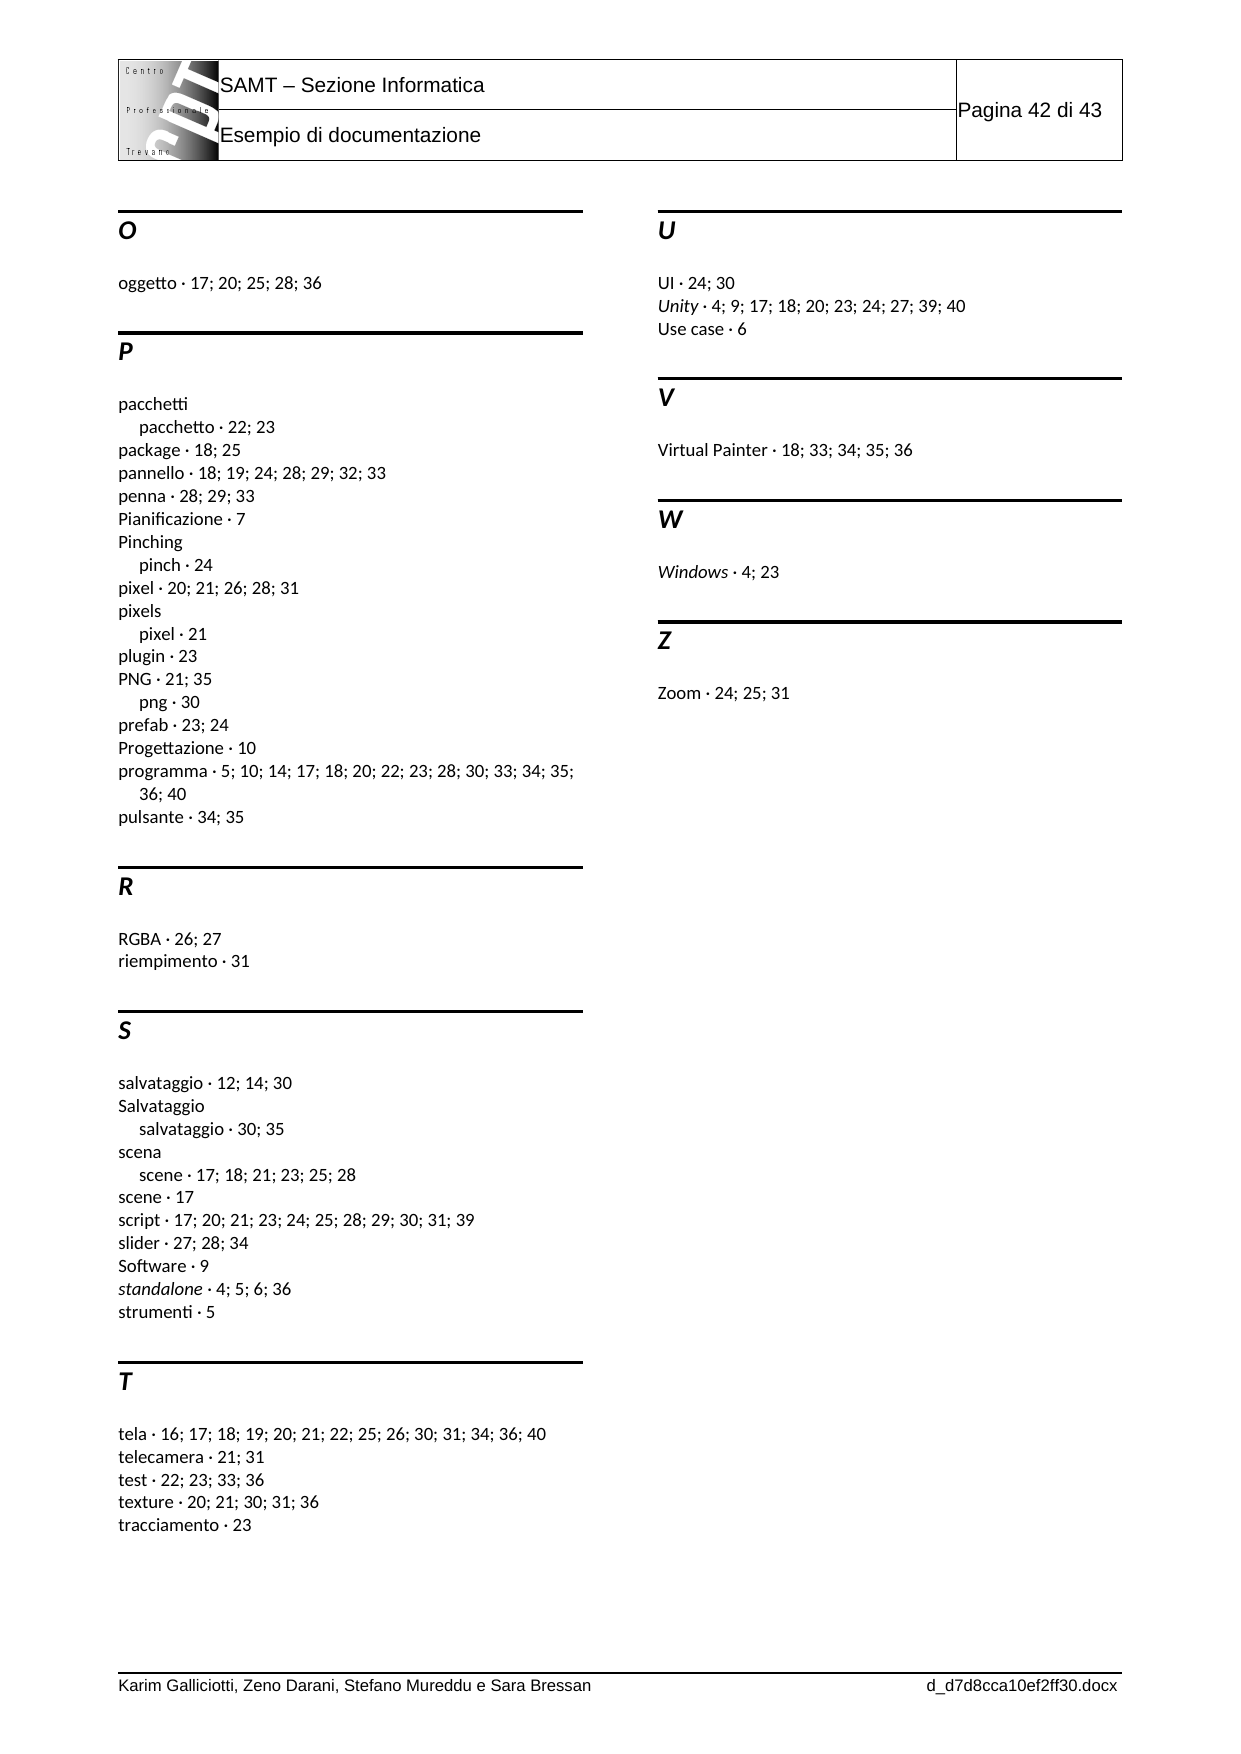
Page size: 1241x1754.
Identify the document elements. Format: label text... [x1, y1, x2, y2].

text Zoom · 24; 25; 31 [658, 682, 1122, 704]
text Salvataggio [118, 1094, 583, 1117]
text pacchetti [118, 393, 583, 416]
text Pinching [118, 530, 583, 553]
text riempimento · 31 [118, 949, 583, 972]
text Unity · 4; 9; 17; 18; 20; 23; 24; 27; 39; 40 [658, 294, 1122, 317]
text Virtual Painter · 18; 33; 34; 35; 36 [658, 438, 1122, 461]
text texture · 20; 21; 30; 31; 36 [118, 1491, 583, 1513]
text prefab · 23; 24 [118, 713, 583, 736]
subtitle Z [658, 624, 1122, 657]
text oggetto · 17; 20; 25; 28; 36 [118, 271, 583, 294]
text scena [118, 1140, 583, 1163]
text Windows · 4; 23 [658, 560, 1122, 583]
text pixels [118, 599, 583, 622]
text strumenti · 5 [118, 1300, 583, 1323]
text plugin · 23 [118, 645, 583, 668]
text RGBA · 26; 27 [118, 927, 583, 949]
subtitle W [658, 502, 1122, 535]
text Use case · 6 [658, 317, 1122, 340]
subtitle S [118, 1013, 583, 1046]
text pixel · 20; 21; 26; 28; 31 [118, 576, 583, 599]
subtitle P [118, 335, 583, 368]
subtitle U [658, 213, 1122, 246]
text PNG · 21; 35 [118, 668, 583, 691]
text scene · 17; 18; 21; 23; 25; 28 [139, 1163, 583, 1186]
text penna · 28; 29; 33 [118, 484, 583, 507]
text salvataggio · 30; 35 [139, 1117, 583, 1140]
text Pianificazione · 7 [118, 507, 583, 530]
text scene · 17 [118, 1186, 583, 1209]
text pulsante · 34; 35 [118, 805, 583, 828]
subtitle V [658, 380, 1122, 413]
text pinch · 24 [139, 553, 583, 576]
text png · 30 [139, 691, 583, 713]
subtitle O [118, 213, 583, 246]
text slider · 27; 28; 34 [118, 1232, 583, 1254]
text package · 18; 25 [118, 438, 583, 461]
subtitle T [118, 1364, 583, 1397]
text pacchetto · 22; 23 [139, 416, 583, 438]
text script · 17; 20; 21; 23; 24; 25; 28; 29; 30; 31; 39 [118, 1209, 583, 1232]
picture [118, 60, 219, 160]
text standalone · 4; 5; 6; 36 [118, 1277, 583, 1300]
text telecamera · 21; 31 [118, 1445, 583, 1468]
text salvataggio · 12; 14; 30 [118, 1071, 583, 1094]
subtitle R [118, 869, 583, 902]
text Software · 9 [118, 1254, 583, 1277]
text pannello · 18; 19; 24; 28; 29; 32; 33 [118, 461, 583, 484]
text tracciamento · 23 [118, 1513, 583, 1536]
text pixel · 21 [139, 622, 583, 645]
text test · 22; 23; 33; 36 [118, 1468, 583, 1491]
text programma · 5; 10; 14; 17; 18; 20; 22; 23; 28; 30; 33; 34; 35; 36; 40 [118, 759, 583, 805]
text tela · 16; 17; 18; 19; 20; 21; 22; 25; 26; 30; 31; 34; 36; 40 [118, 1422, 583, 1445]
text UI · 24; 30 [658, 271, 1122, 294]
text Progettazione · 10 [118, 736, 583, 759]
